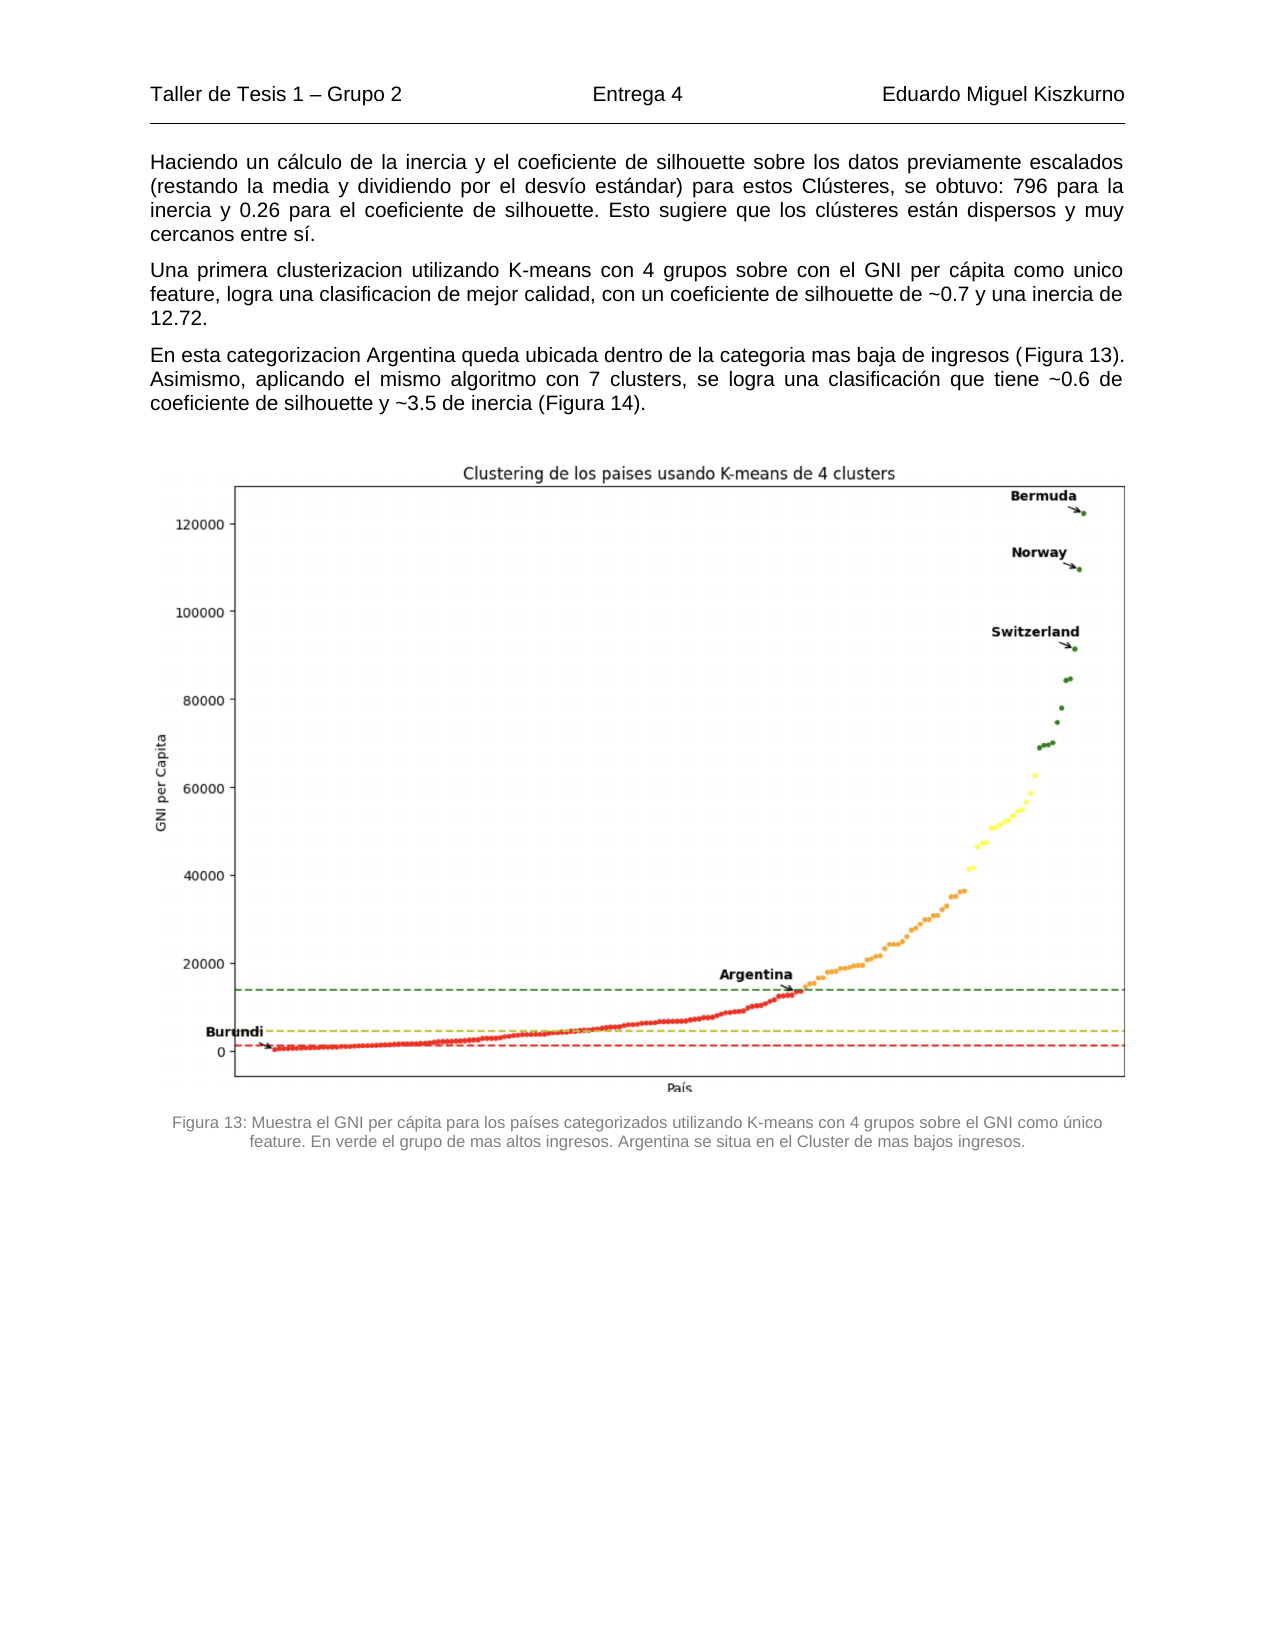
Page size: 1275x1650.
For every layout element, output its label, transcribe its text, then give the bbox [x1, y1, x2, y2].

text En esta categorizacion Argentina queda ubicada dentro de la categoria mas baja de ingresos (Figura 13). Asimismo, aplicando el mismo algoritmo con 7 clusters, se logra una clasificación que tiene ~0.6 de coeficiente de silhouette y ~3.5 de inercia (Figura 14). [150, 343, 1125, 414]
text Haciendo un cálculo de la inercia y el coeficiente de silhouette sobre los datos previamente escalados (restando la media y dividiendo por el desvío estándar) para estos Clústeres, se obtuvo: 796 para la inercia y 0.26 para el coeficiente de silhouette. Esto sugiere que los clústeres están dispersos y muy cercanos entre sí. [150, 150, 1125, 246]
text Una primera clusterizacion utilizando K-means con 4 grupos sobre con el GNI per cápita como unico feature, logra una clasificacion de mejor calidad, con un coeficiente de silhouette de ~0.7 y una inercia de 12.72. [150, 258, 1125, 330]
picture [150, 463, 1125, 1092]
text Figura 13: Muestra el GNI per cápita para los países categorizados utilizando K-means con 4 grupos sobre el GNI como único feature. En verde el grupo de mas altos ingresos. Argentina se situa en el Cluster de mas bajos ingresos. [150, 1112, 1125, 1151]
